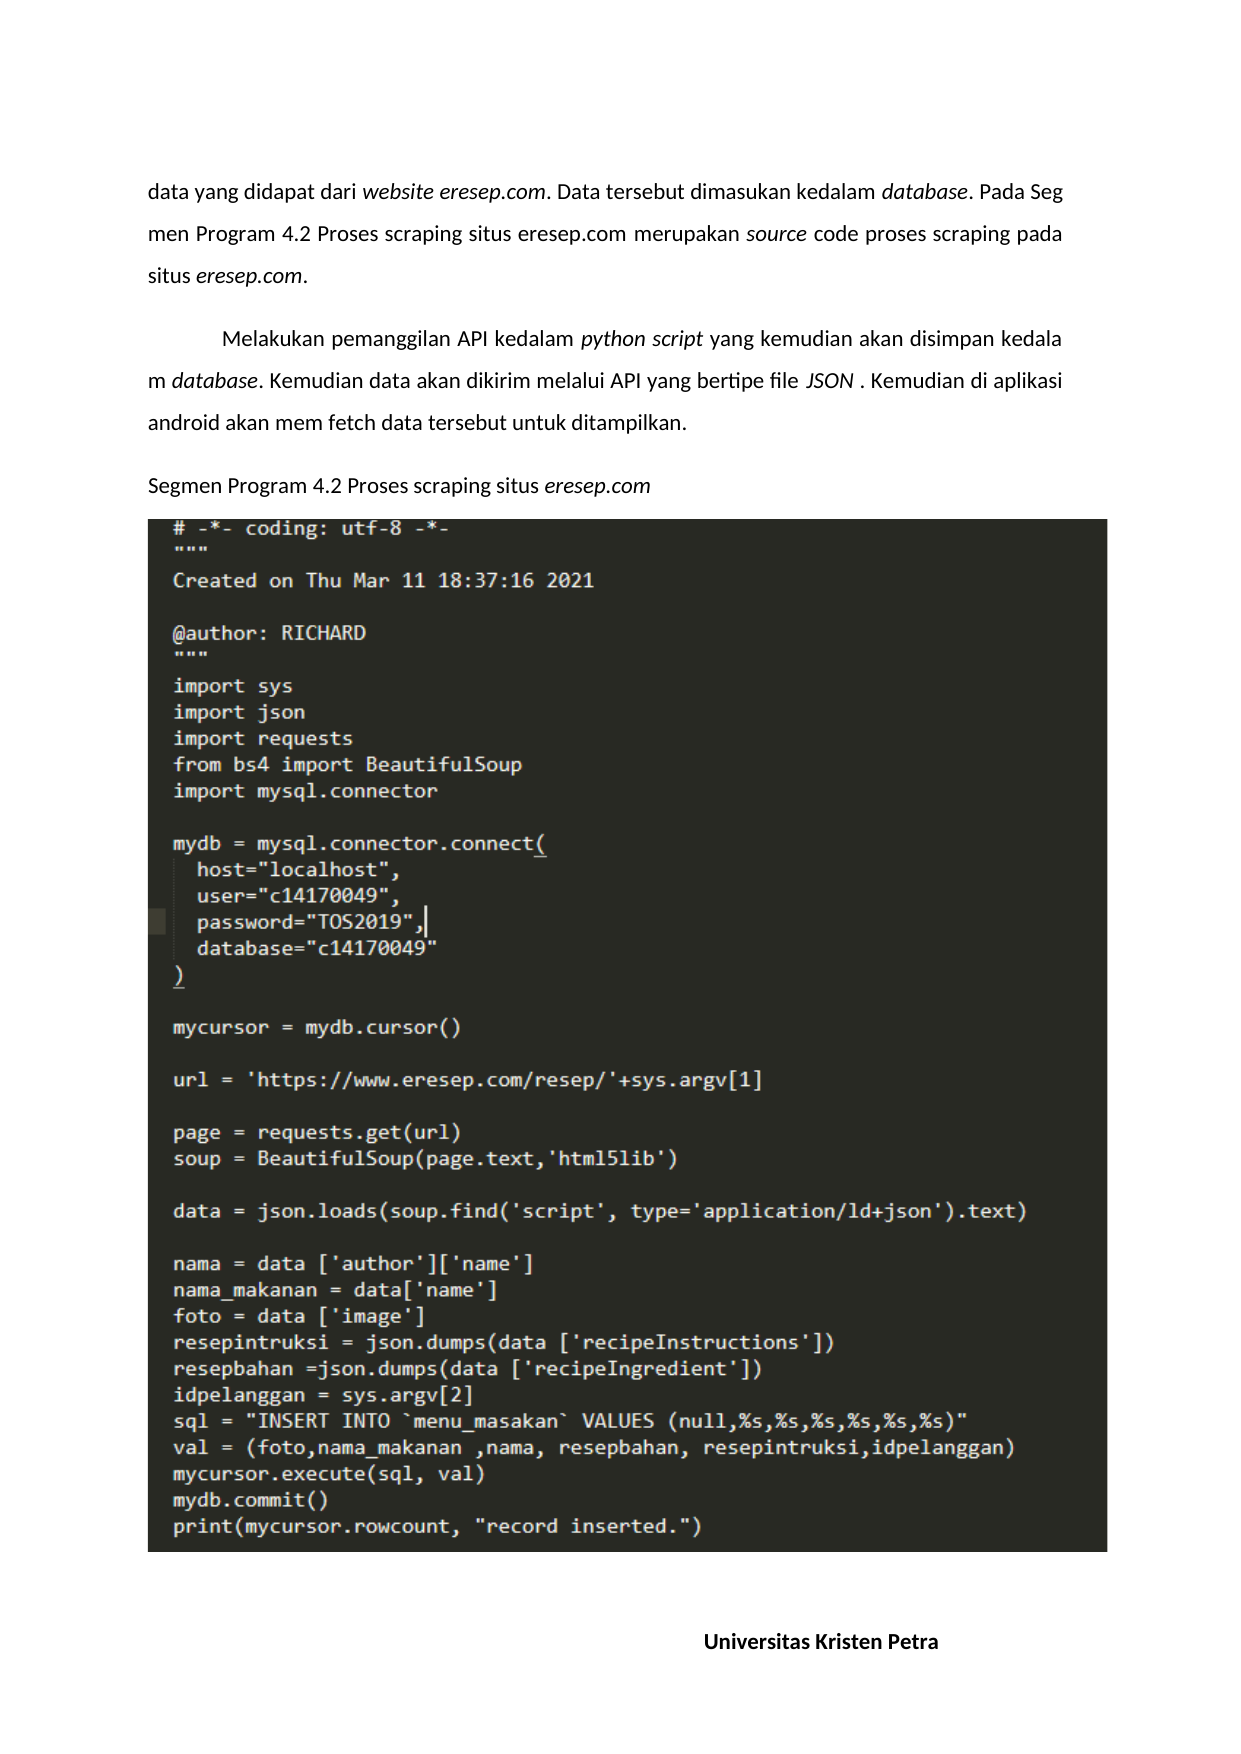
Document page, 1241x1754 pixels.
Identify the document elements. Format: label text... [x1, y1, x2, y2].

picture [147, 519, 1108, 1552]
text Segmen Program 4.2 Proses scraping situs eresep.com [148, 471, 1063, 499]
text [148, 177, 1063, 289]
text Melakukan pemanggilan API kedalam python script yang kemudian akan disimpan kedalam database. Kemudian data akan dikirim melalui API yang bertipe file JSON . Kemudian di aplikasi android akan mem fetch data tersebut untuk ditampilkan. [148, 324, 1063, 436]
